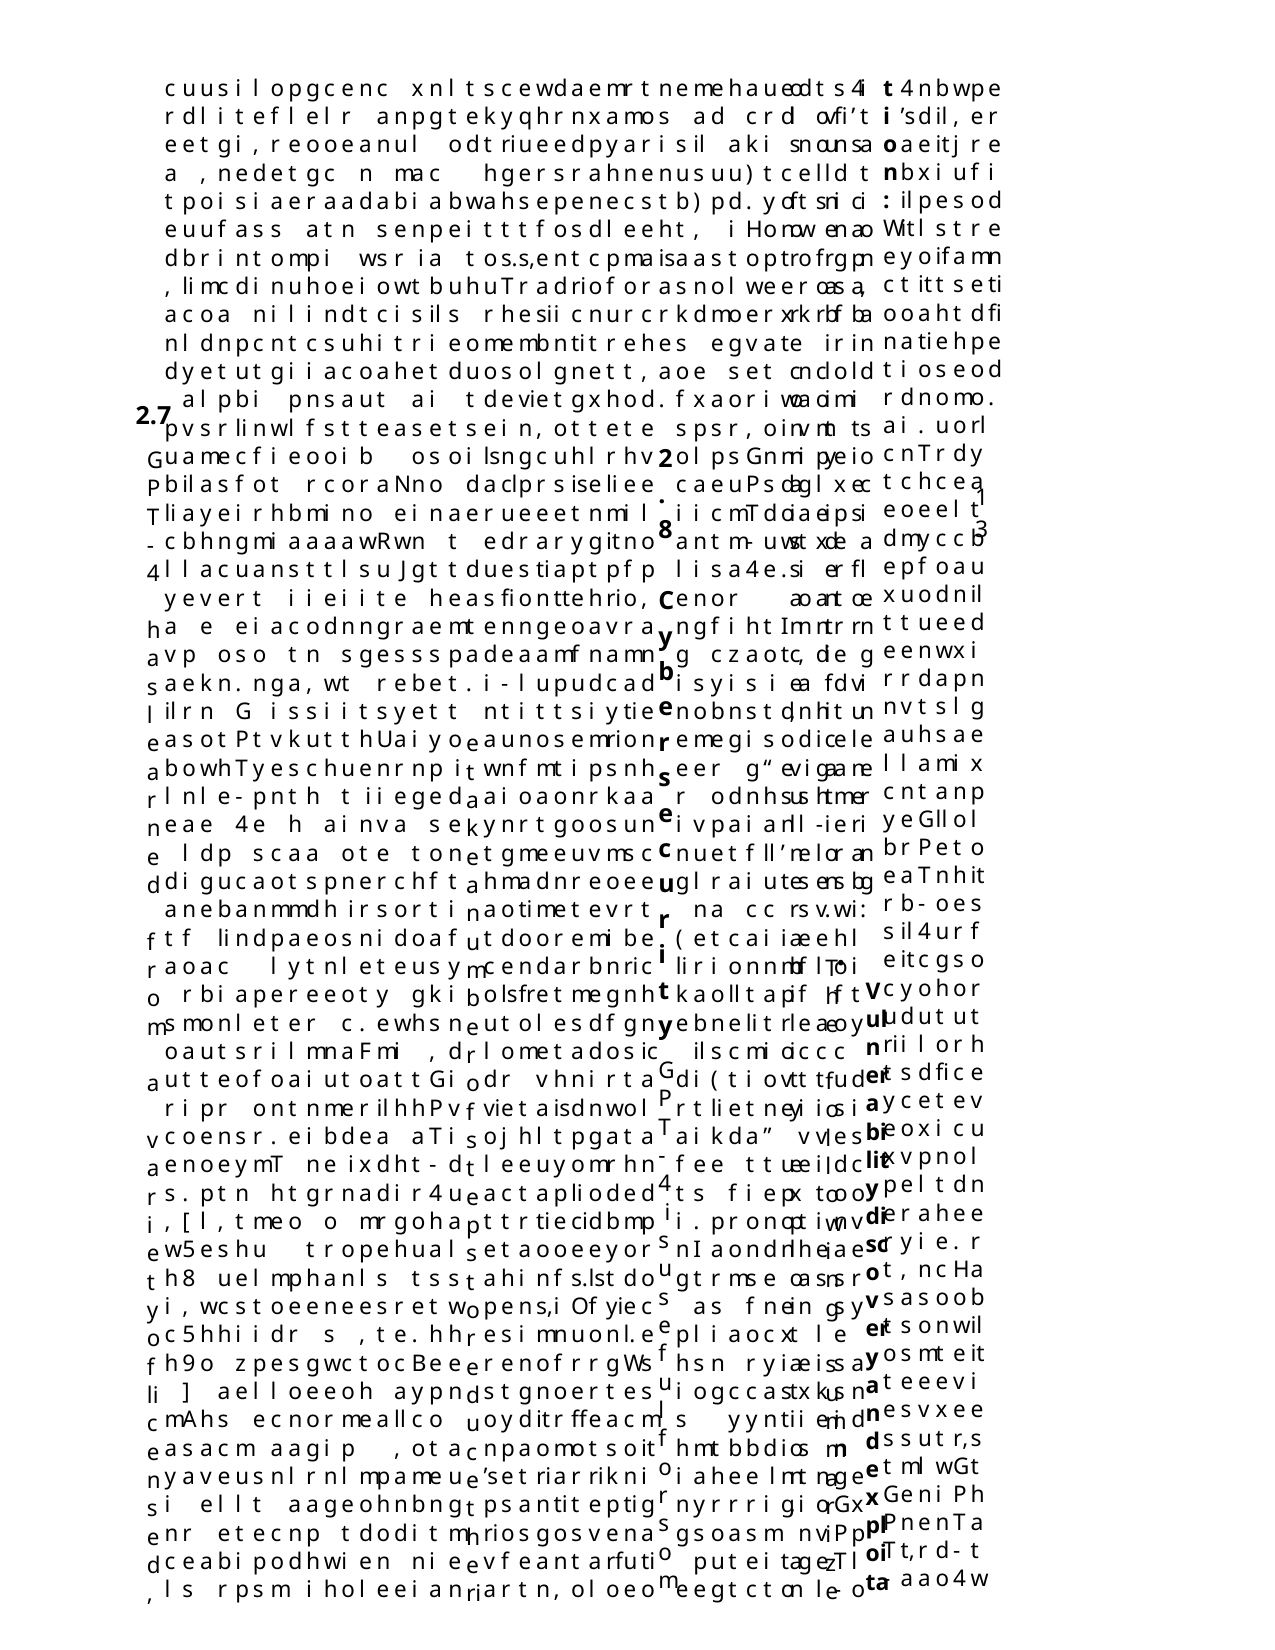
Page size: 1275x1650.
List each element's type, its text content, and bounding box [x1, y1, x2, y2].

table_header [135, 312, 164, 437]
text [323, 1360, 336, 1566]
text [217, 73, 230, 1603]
text The following summarizes findings from expert red teamers who focused on assessing GPT-4’s capabilities for vulnerability discovery and exploitation, and social engineering: [834, 909, 850, 1603]
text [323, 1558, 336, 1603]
text 13 [973, 479, 990, 544]
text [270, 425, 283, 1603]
text The following summarizes findings from expert red teamers who focused on assessing GPT-4’s capabilities for vulnerability discovery and exploitation, and social engineering: [834, 73, 850, 913]
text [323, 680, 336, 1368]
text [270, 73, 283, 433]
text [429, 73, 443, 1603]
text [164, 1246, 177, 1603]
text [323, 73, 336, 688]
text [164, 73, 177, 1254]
text We take a number of steps to reduce the risk that our models are used in a way that could violate a person’s privacy rights. These include fine-tuning models to reject these types of requests, removing personal information from the training dataset where feasible, creating automated model evaluations, monitoring and responding to user attempts to generate this type of information, and restricting this type of use in our terms and policies. Our efforts to expand context length and improve embedding models for retrieval may help further limit privacy risks moving forward by tying task performance more to the information a user brings to the model. We continue to research, develop, and enhance technical and process mitigations in this area. [466, 73, 676, 1607]
text 2.8 Cybersecurity [658, 439, 676, 1042]
